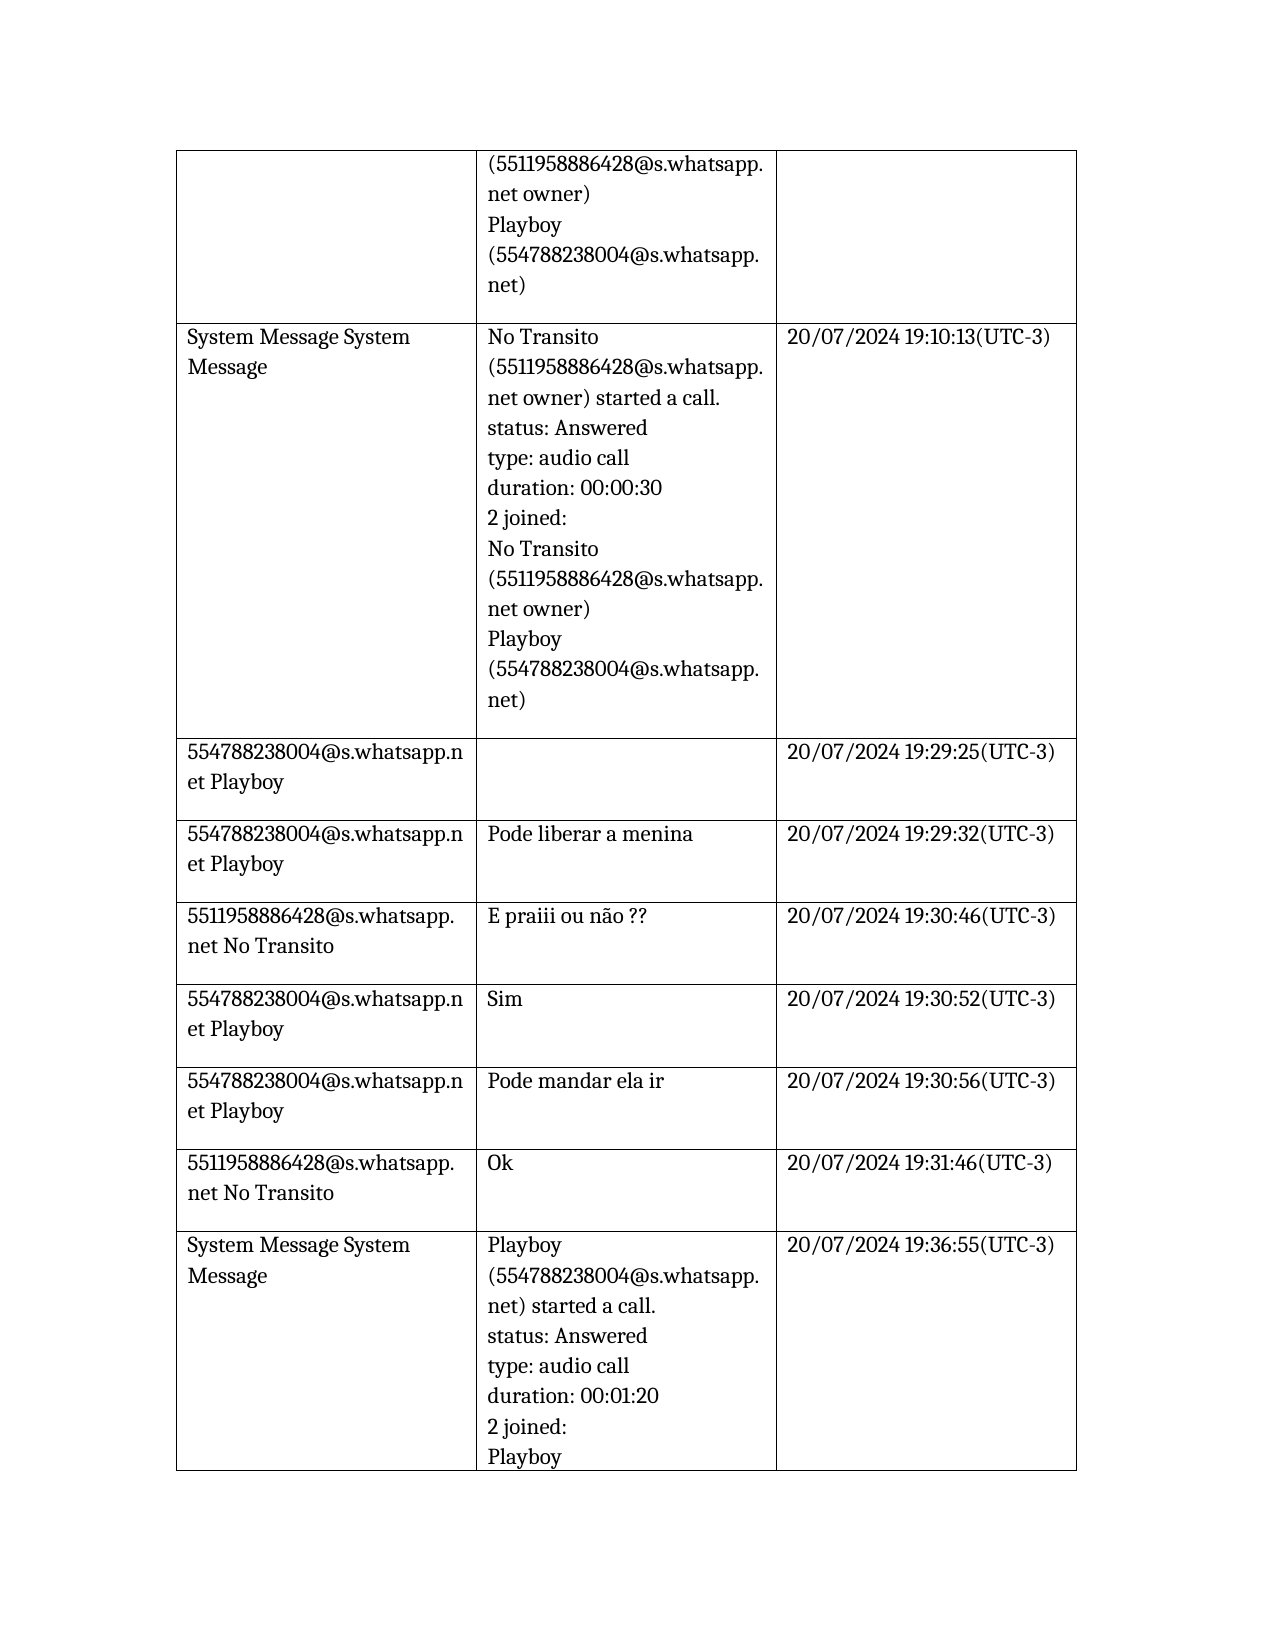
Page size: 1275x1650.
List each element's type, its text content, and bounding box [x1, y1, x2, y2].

table_cell 554788238004@s.whatsapp.net Playboy [177, 985, 476, 1067]
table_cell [777, 151, 1076, 323]
table_cell No Transito (5511958886428@s.whatsapp.net owner) started a call. status: Answered type: audio call duration: 00:00:30 2 joined: No Transito (5511958886428@s.whatsapp.net owner) Playboy (554788238004@s.whatsapp.net) [477, 324, 776, 737]
table_cell 20/07/2024 19:10:13(UTC-3) [777, 324, 1076, 737]
table_cell 554788238004@s.whatsapp.net Playboy [177, 1068, 476, 1149]
table_cell 20/07/2024 19:30:46(UTC-3) [777, 903, 1076, 984]
table_cell System Message System Message [177, 324, 476, 737]
table_cell 20/07/2024 19:30:52(UTC-3) [777, 985, 1076, 1067]
table_cell E praiii ou não ?? [477, 903, 776, 984]
table_cell 20/07/2024 19:29:25(UTC-3) [777, 739, 1076, 820]
table_cell 20/07/2024 19:29:32(UTC-3) [777, 821, 1076, 902]
table_cell [477, 739, 776, 820]
table_cell 20/07/2024 19:31:46(UTC-3) [777, 1150, 1076, 1231]
table_cell 20/07/2024 19:30:56(UTC-3) [777, 1068, 1076, 1149]
table_cell Pode mandar ela ir [477, 1068, 776, 1149]
table_cell 554788238004@s.whatsapp.net Playboy [177, 739, 476, 820]
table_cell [177, 151, 476, 323]
table_cell 5511958886428@s.whatsapp.net No Transito [177, 903, 476, 984]
table_cell 5511958886428@s.whatsapp.net No Transito [177, 1150, 476, 1231]
table_cell 554788238004@s.whatsapp.net Playboy [177, 821, 476, 902]
table_cell Sim [477, 985, 776, 1067]
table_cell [177, 1232, 476, 1470]
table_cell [477, 1232, 776, 1470]
table_cell Pode liberar a menina [477, 821, 776, 902]
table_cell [777, 1232, 1076, 1470]
table_cell Ok [477, 1150, 776, 1231]
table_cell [477, 151, 776, 323]
